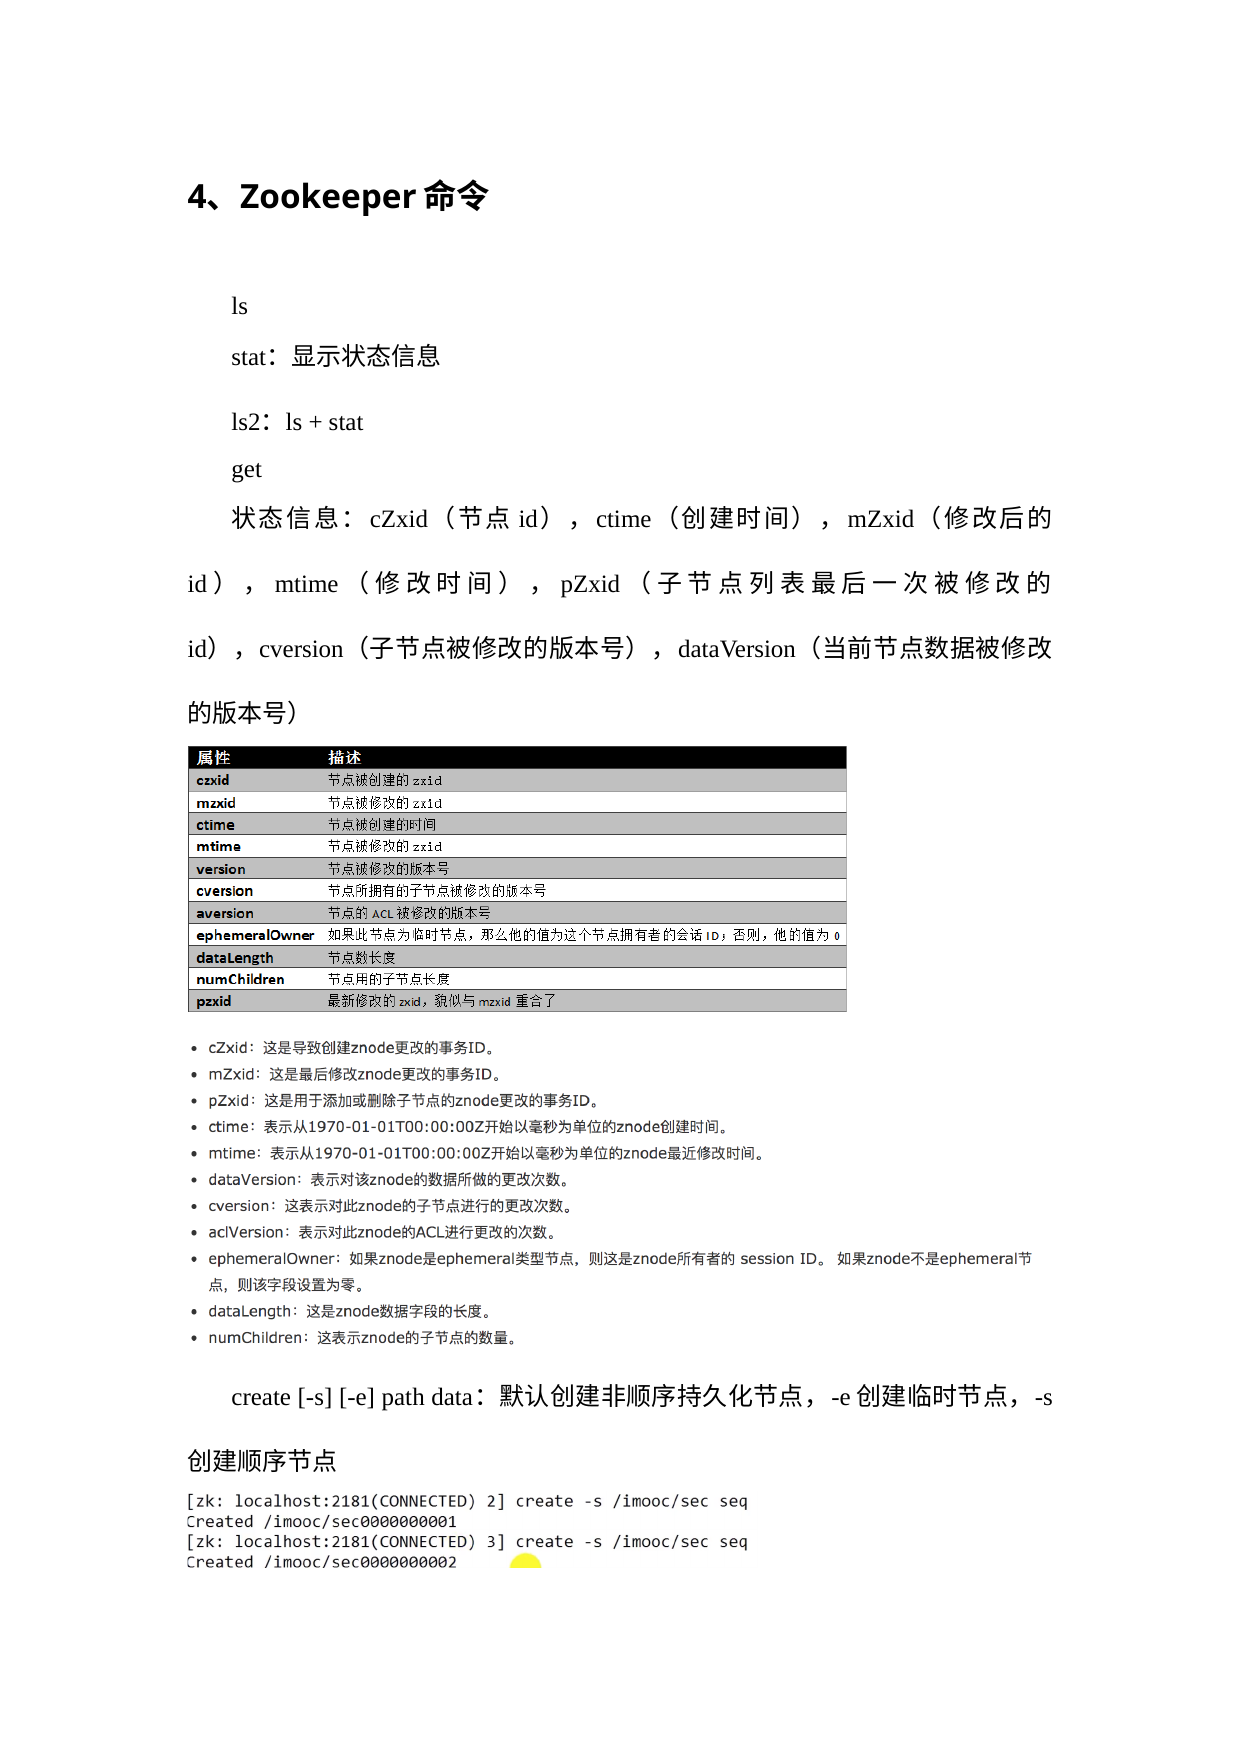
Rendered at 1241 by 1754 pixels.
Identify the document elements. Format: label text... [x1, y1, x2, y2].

text ls2：ls + stat [187, 387, 1053, 452]
picture [187, 1491, 758, 1568]
text get [187, 452, 1053, 484]
picture [187, 1036, 1053, 1350]
subtitle 4、Zookeeper命令 [187, 162, 1053, 227]
text 状态信息：cZxid（节点id），ctime（创建时间），mZxid（修改后的id），mtime（修改时间），pZxid（子节点列表最后一次被修改的id），cversion（子节点被修改的版本号），dataVersion（当前节点数据被修改的版本号） [187, 484, 1053, 744]
picture [187, 744, 847, 1012]
text ls [187, 289, 1053, 322]
text create [-s] [-e] path data：默认创建非顺序持久化节点，-e创建临时节点，-s创建顺序节点 [187, 1362, 1053, 1492]
text stat：显示状态信息 [187, 322, 1053, 387]
